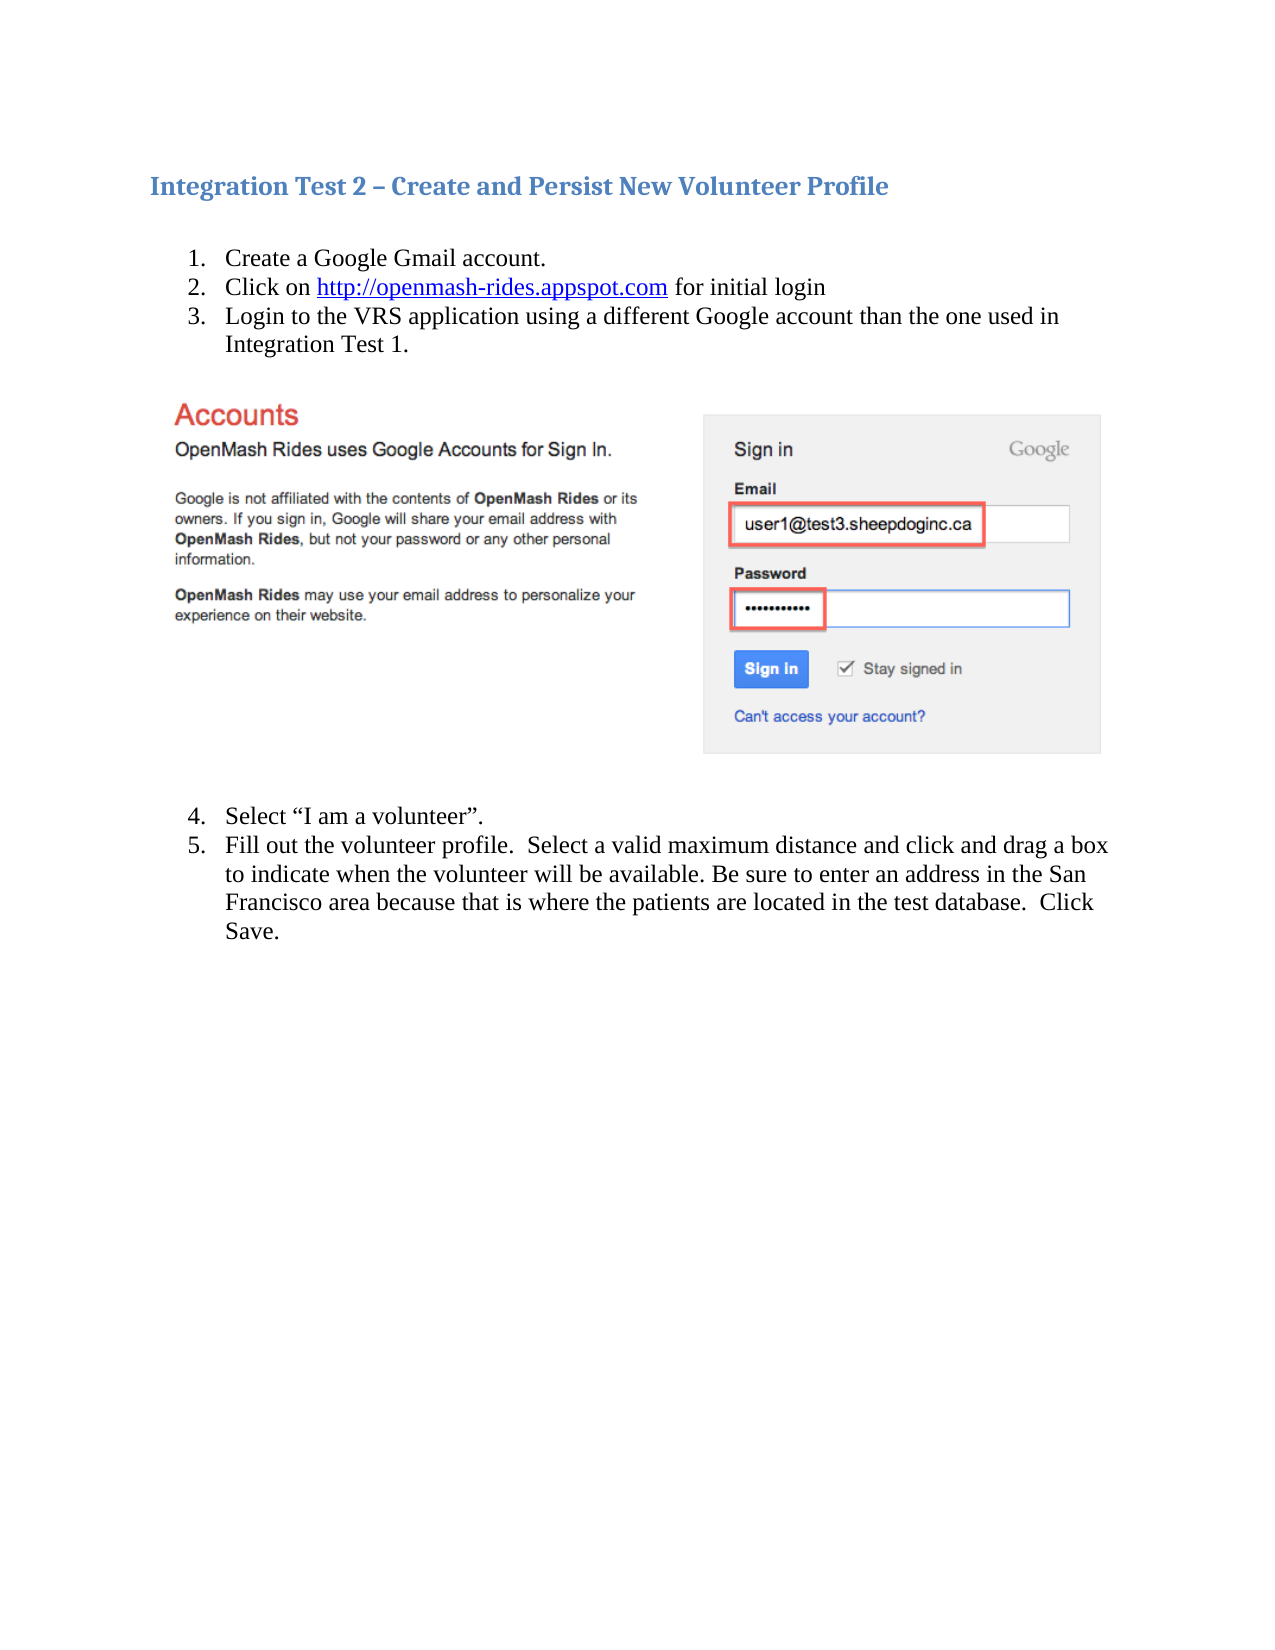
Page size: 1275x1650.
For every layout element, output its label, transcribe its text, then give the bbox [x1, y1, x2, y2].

list Login to the VRS application using a different Google account than the one used in Integration Test 1. [187, 301, 1125, 358]
list Select “I am a volunteer”. [187, 801, 1125, 830]
picture [150, 387, 1125, 773]
subtitle Integration Test 2 – Create and Persist New Volunteer Profile [150, 171, 1125, 202]
list Fill out the volunteer profile. Select a valid maximum distance and click and drag a box to indicate when the volunteer will be available. Be sure to enter an address in the San Francisco area because that is where the patients are located in the test database. Click Save. [187, 830, 1125, 945]
list Create a Google Gmail account. [187, 243, 1125, 272]
list Click on http://openmash-rides.appspot.com for initial login [187, 272, 1125, 301]
